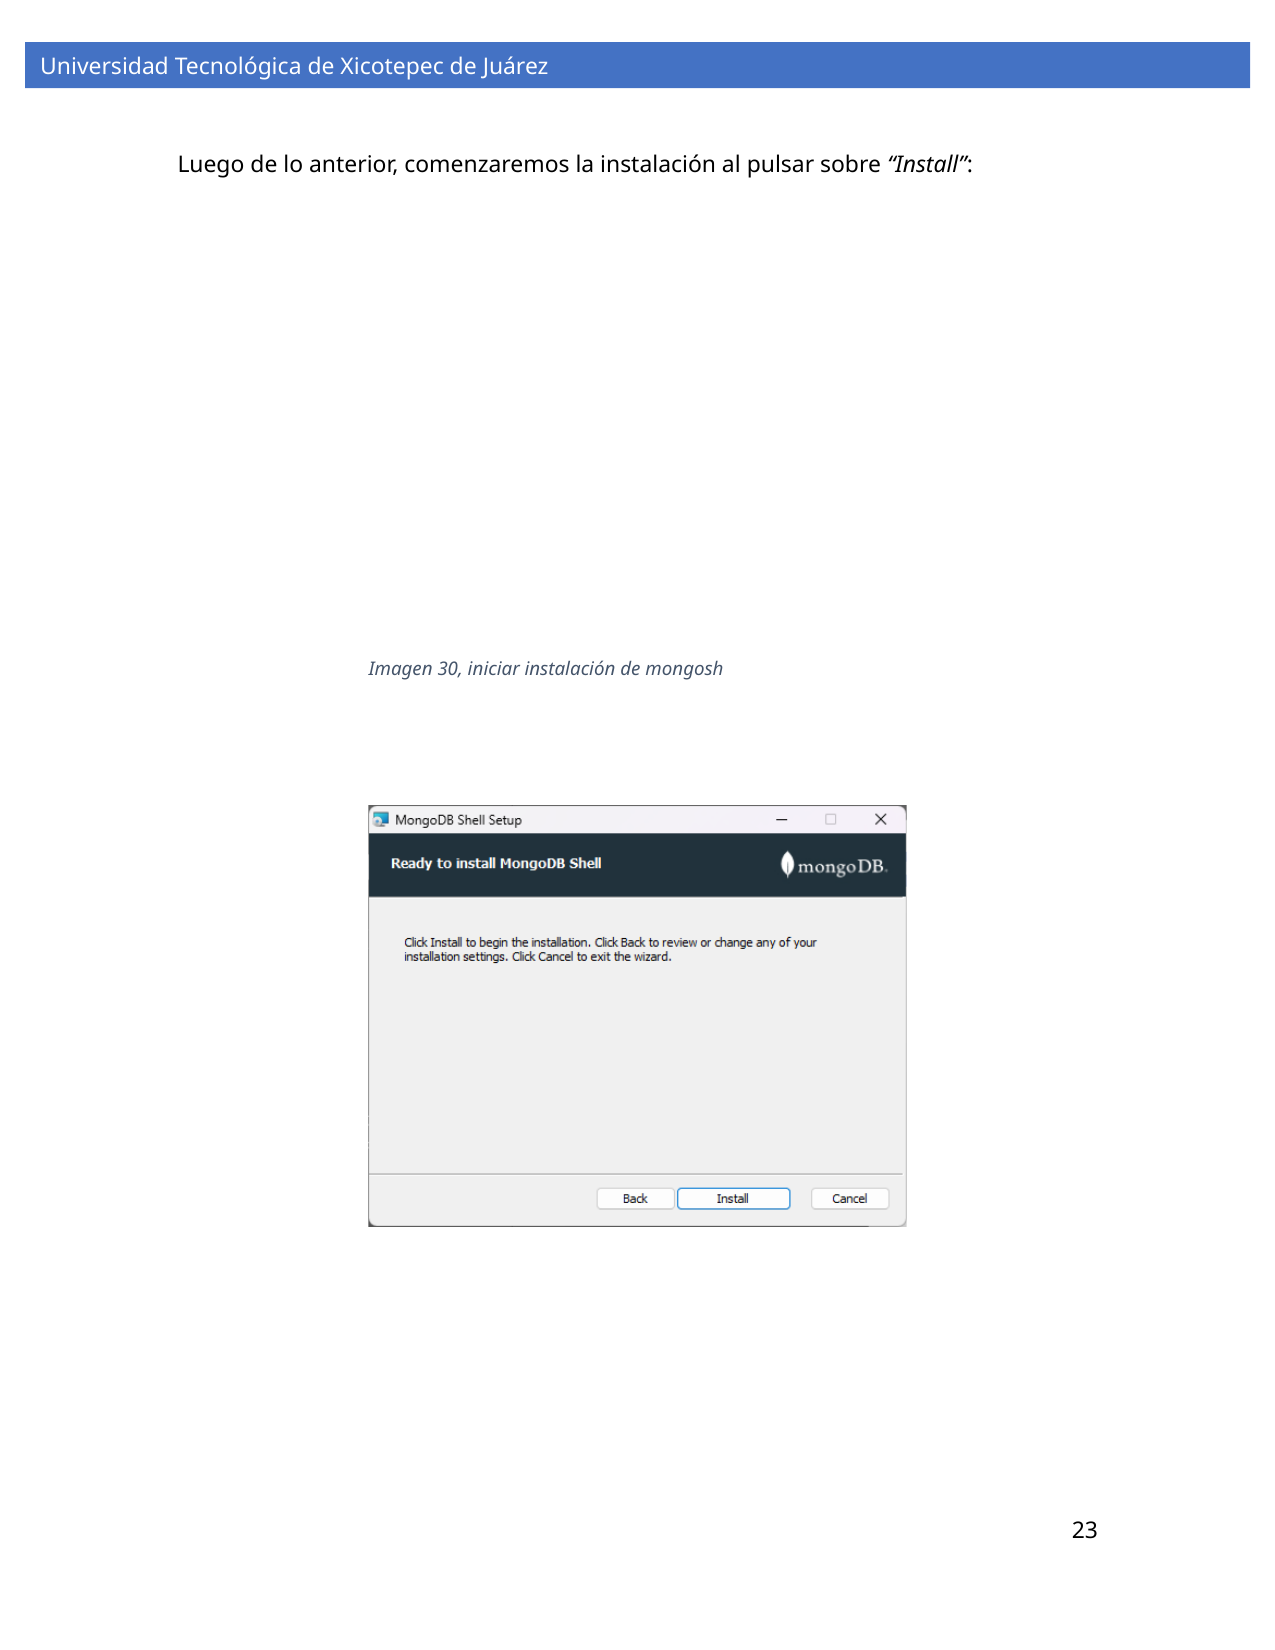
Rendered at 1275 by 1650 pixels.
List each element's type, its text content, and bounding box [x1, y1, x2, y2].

text Luego de lo anterior, comenzaremos la instalación al pulsar sobre “Install”: [177, 148, 1098, 179]
picture [368, 805, 907, 1227]
